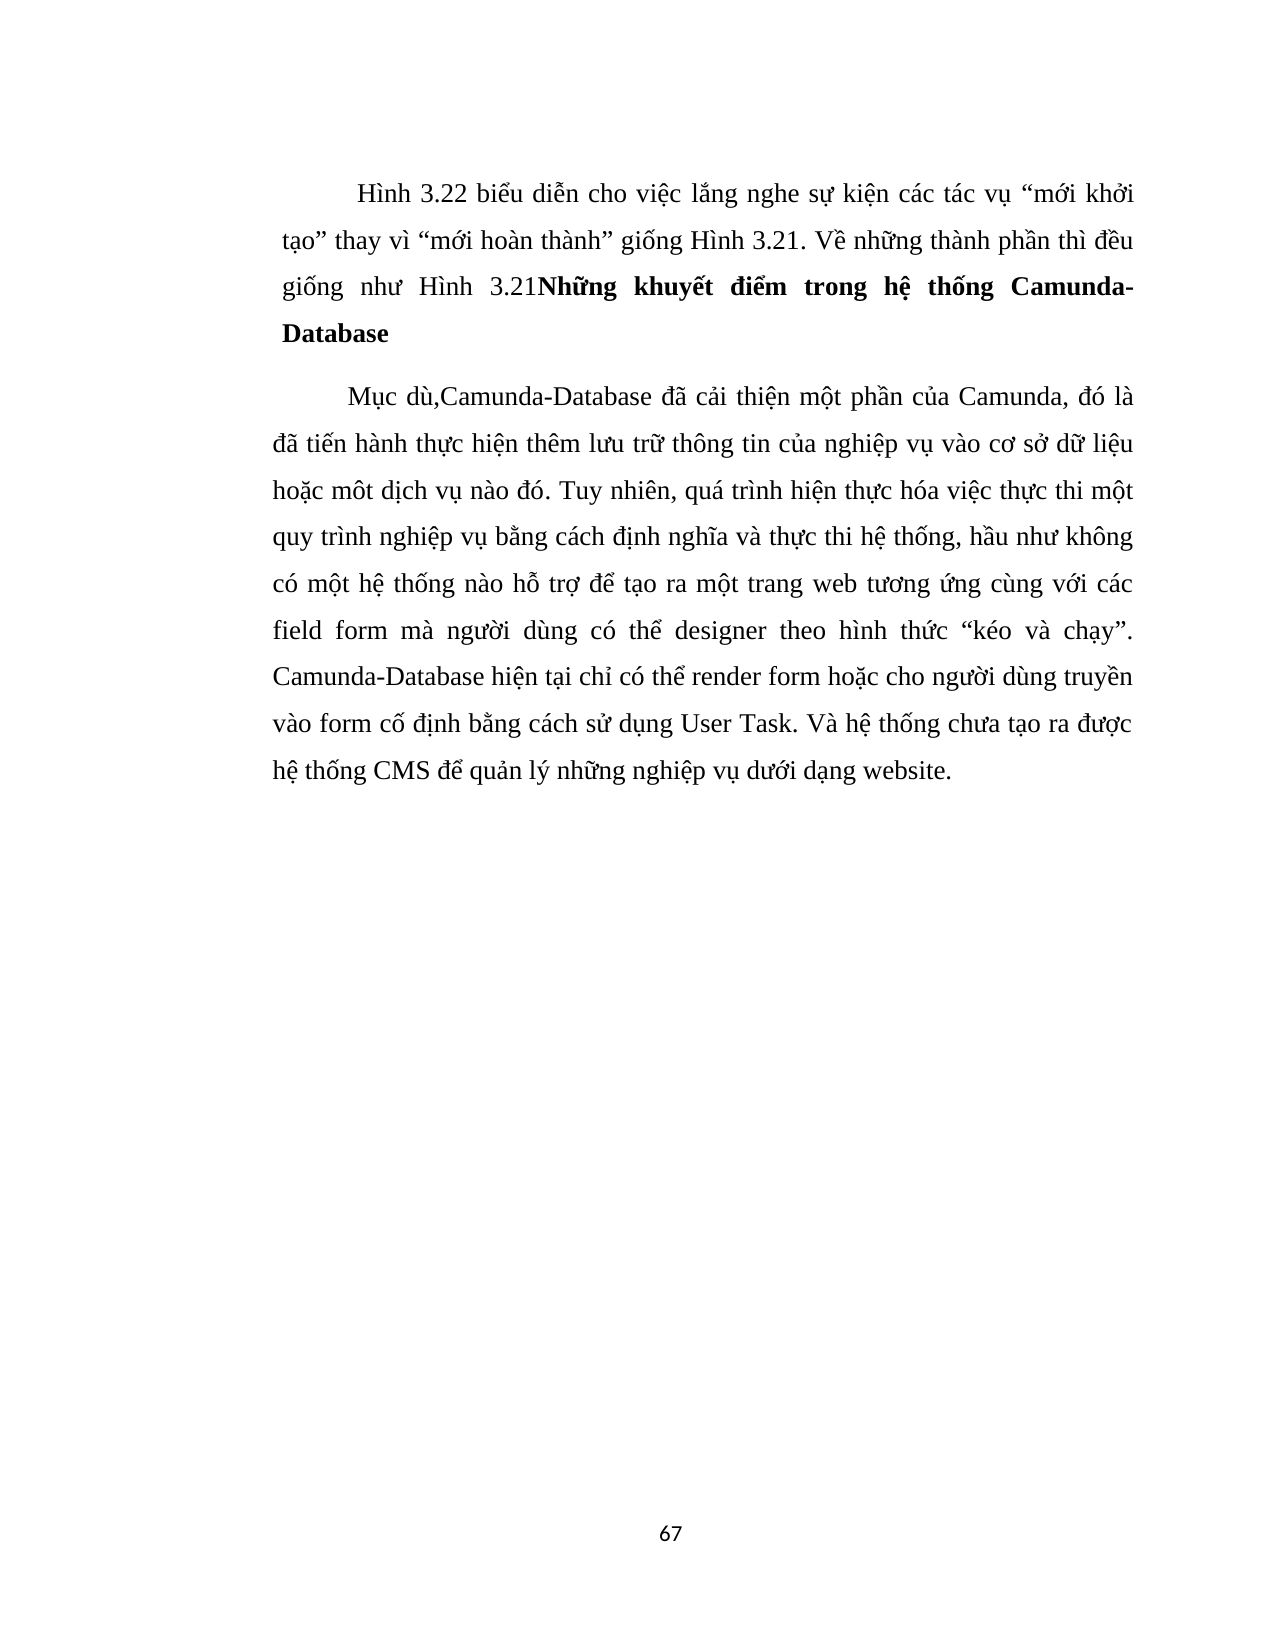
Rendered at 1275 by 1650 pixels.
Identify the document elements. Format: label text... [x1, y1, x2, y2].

text Camunda-Database đã tiến hành thực hiện thêm lưu trữ thông tin của nghiệp vụ vào cơ sở dữ liệu hoặc môt dịch vụ nào đó [272, 381, 1134, 785]
text lắng nghe sự kiện các tác vụ mới khởi tạo thay vì mới hoàn thành. [282, 177, 1134, 348]
